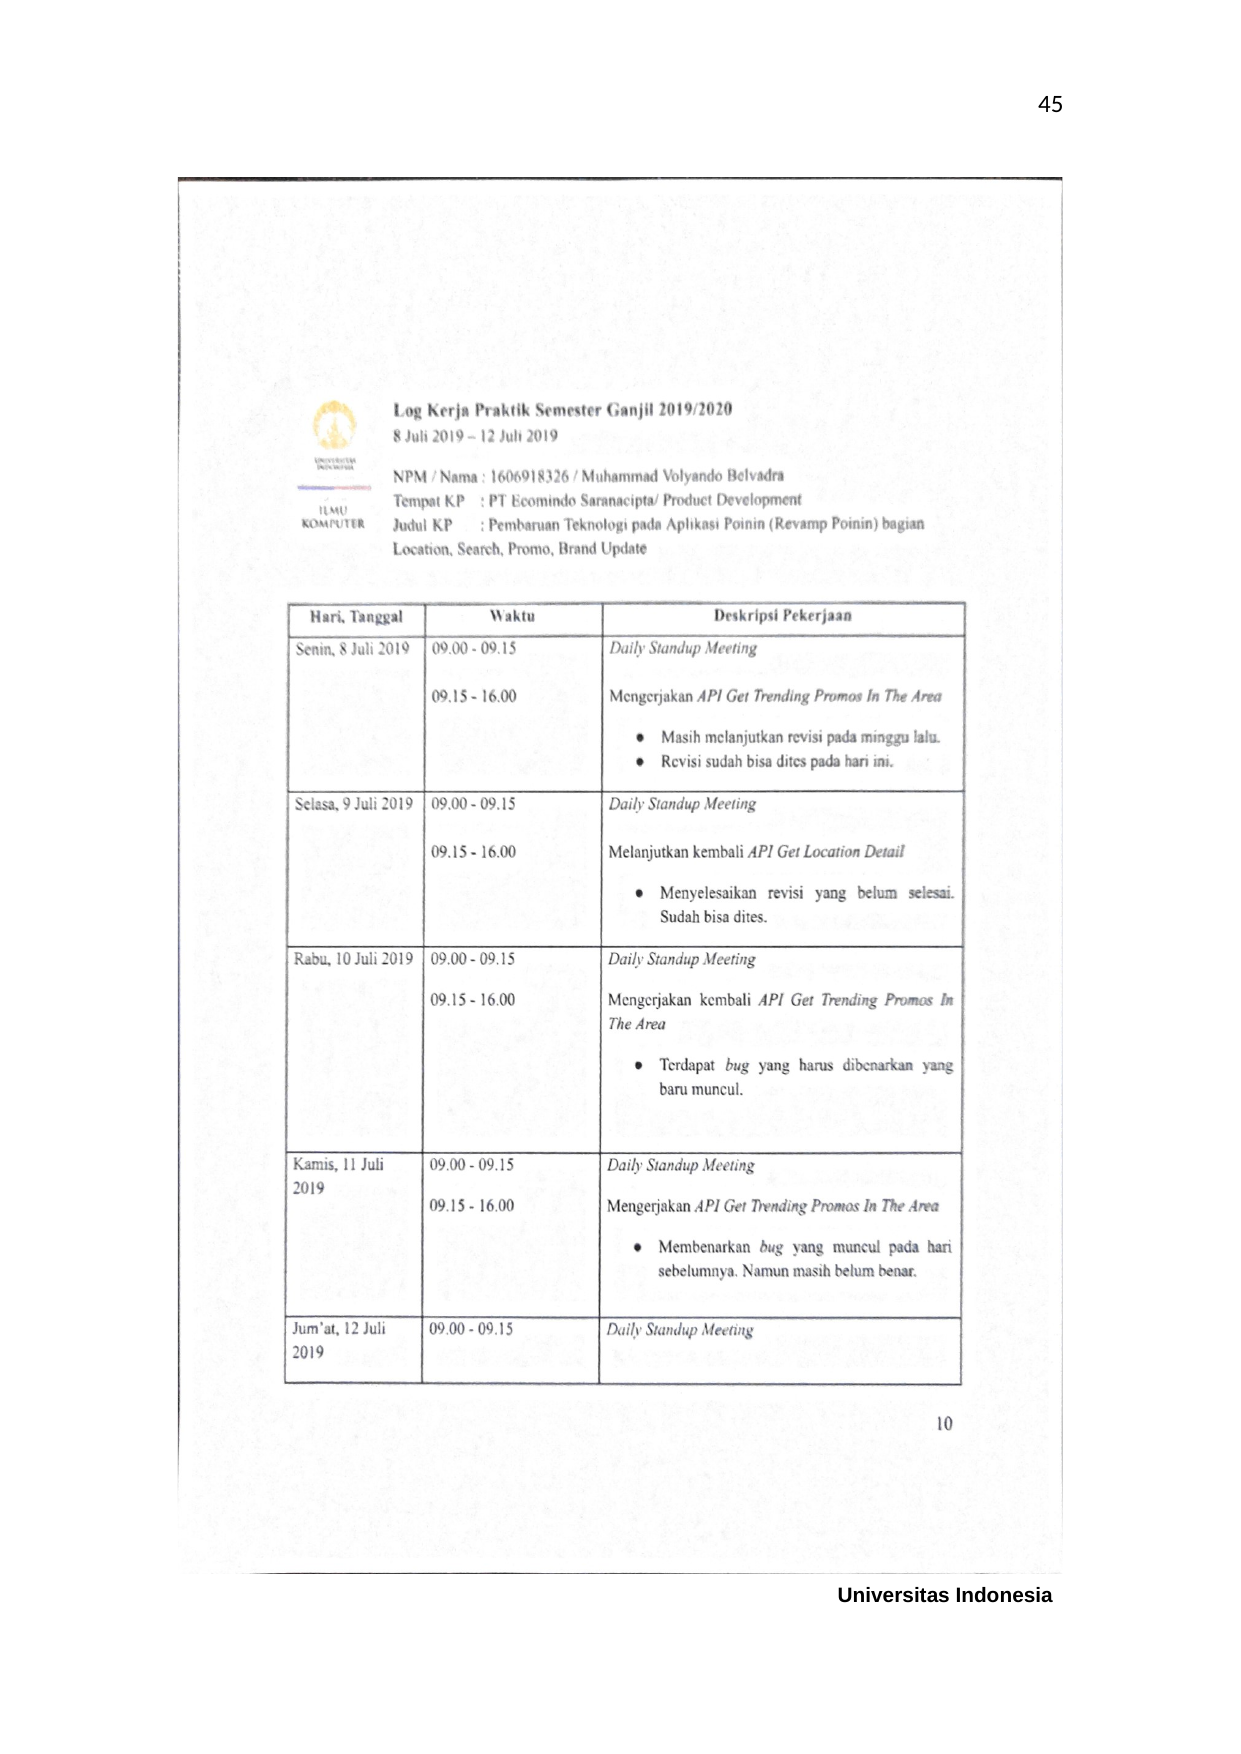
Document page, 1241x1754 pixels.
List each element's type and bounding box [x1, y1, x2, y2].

picture [177, 177, 1063, 1574]
